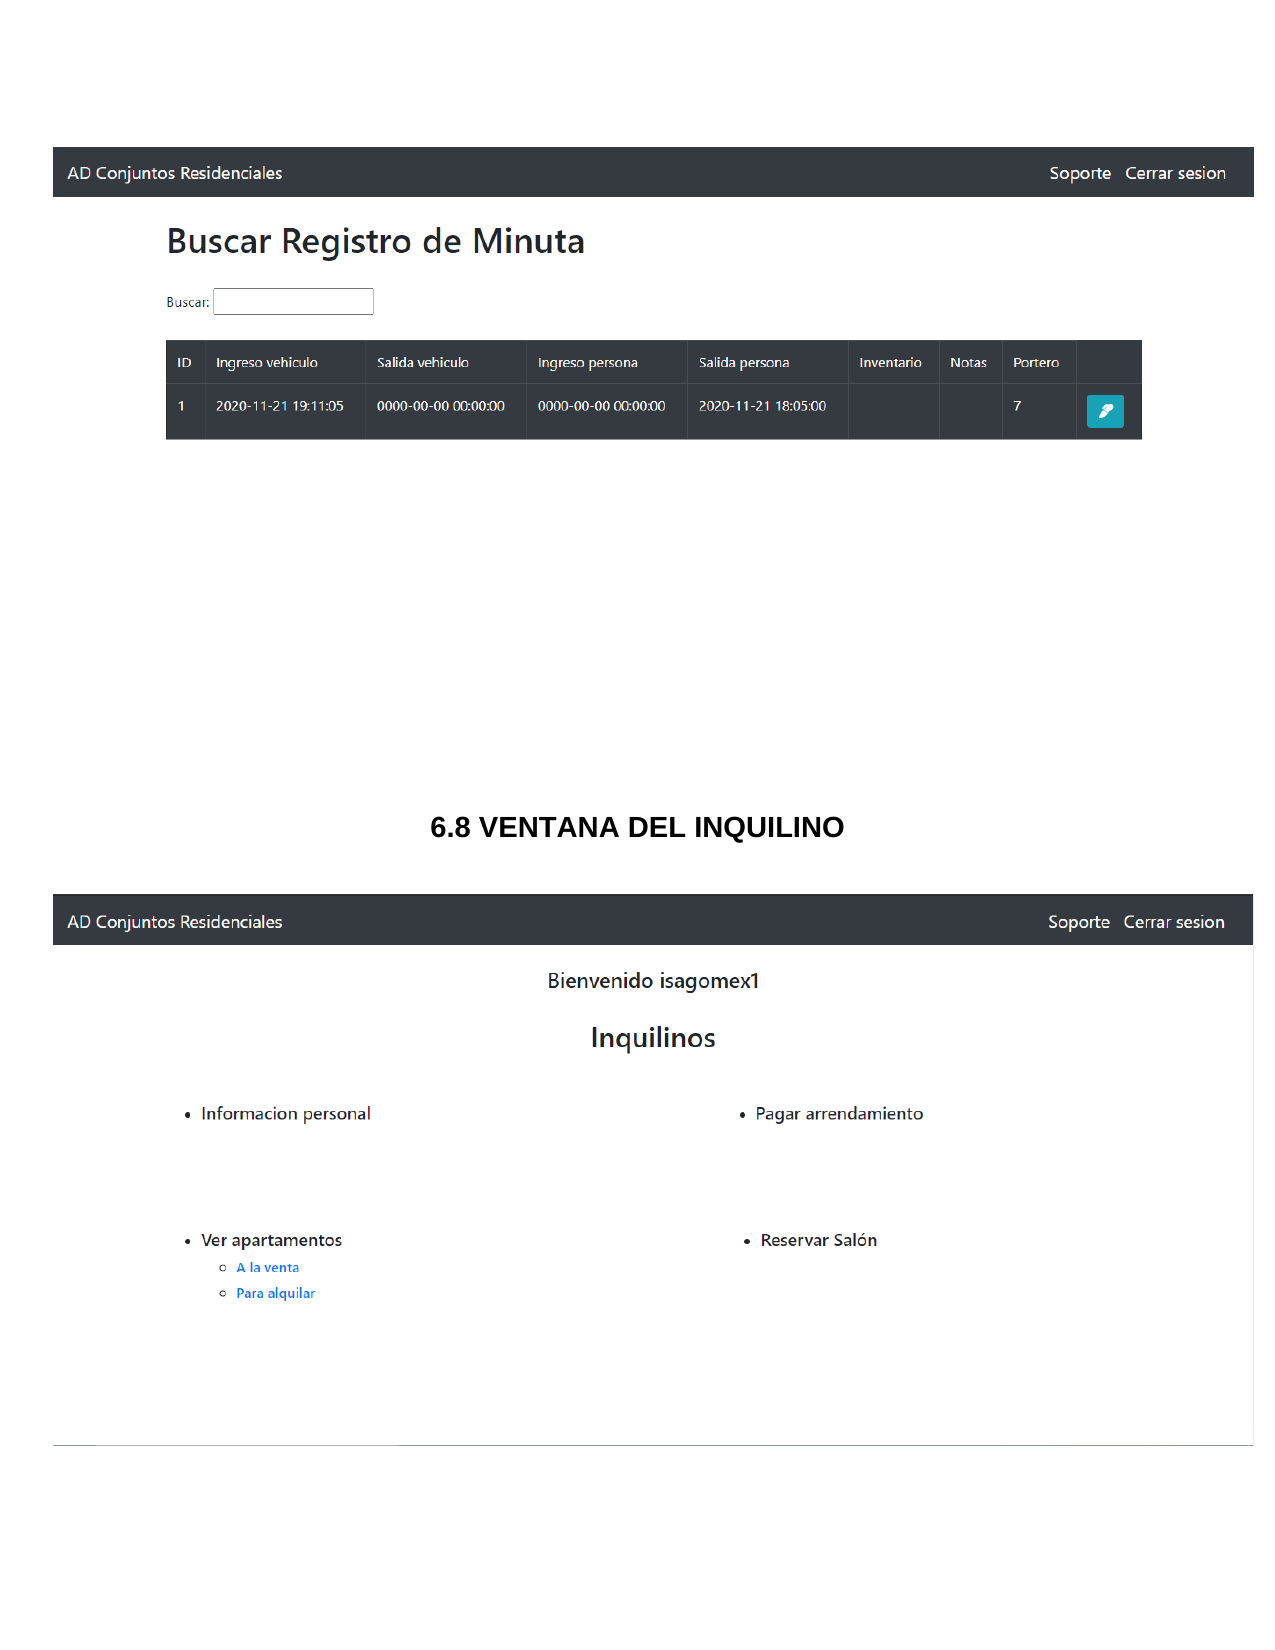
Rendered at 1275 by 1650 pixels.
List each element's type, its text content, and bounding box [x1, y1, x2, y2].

picture [53, 147, 1254, 696]
picture [53, 894, 1254, 1446]
subtitle 6.8 VENTANA DEL INQUILINO [177, 810, 1098, 844]
